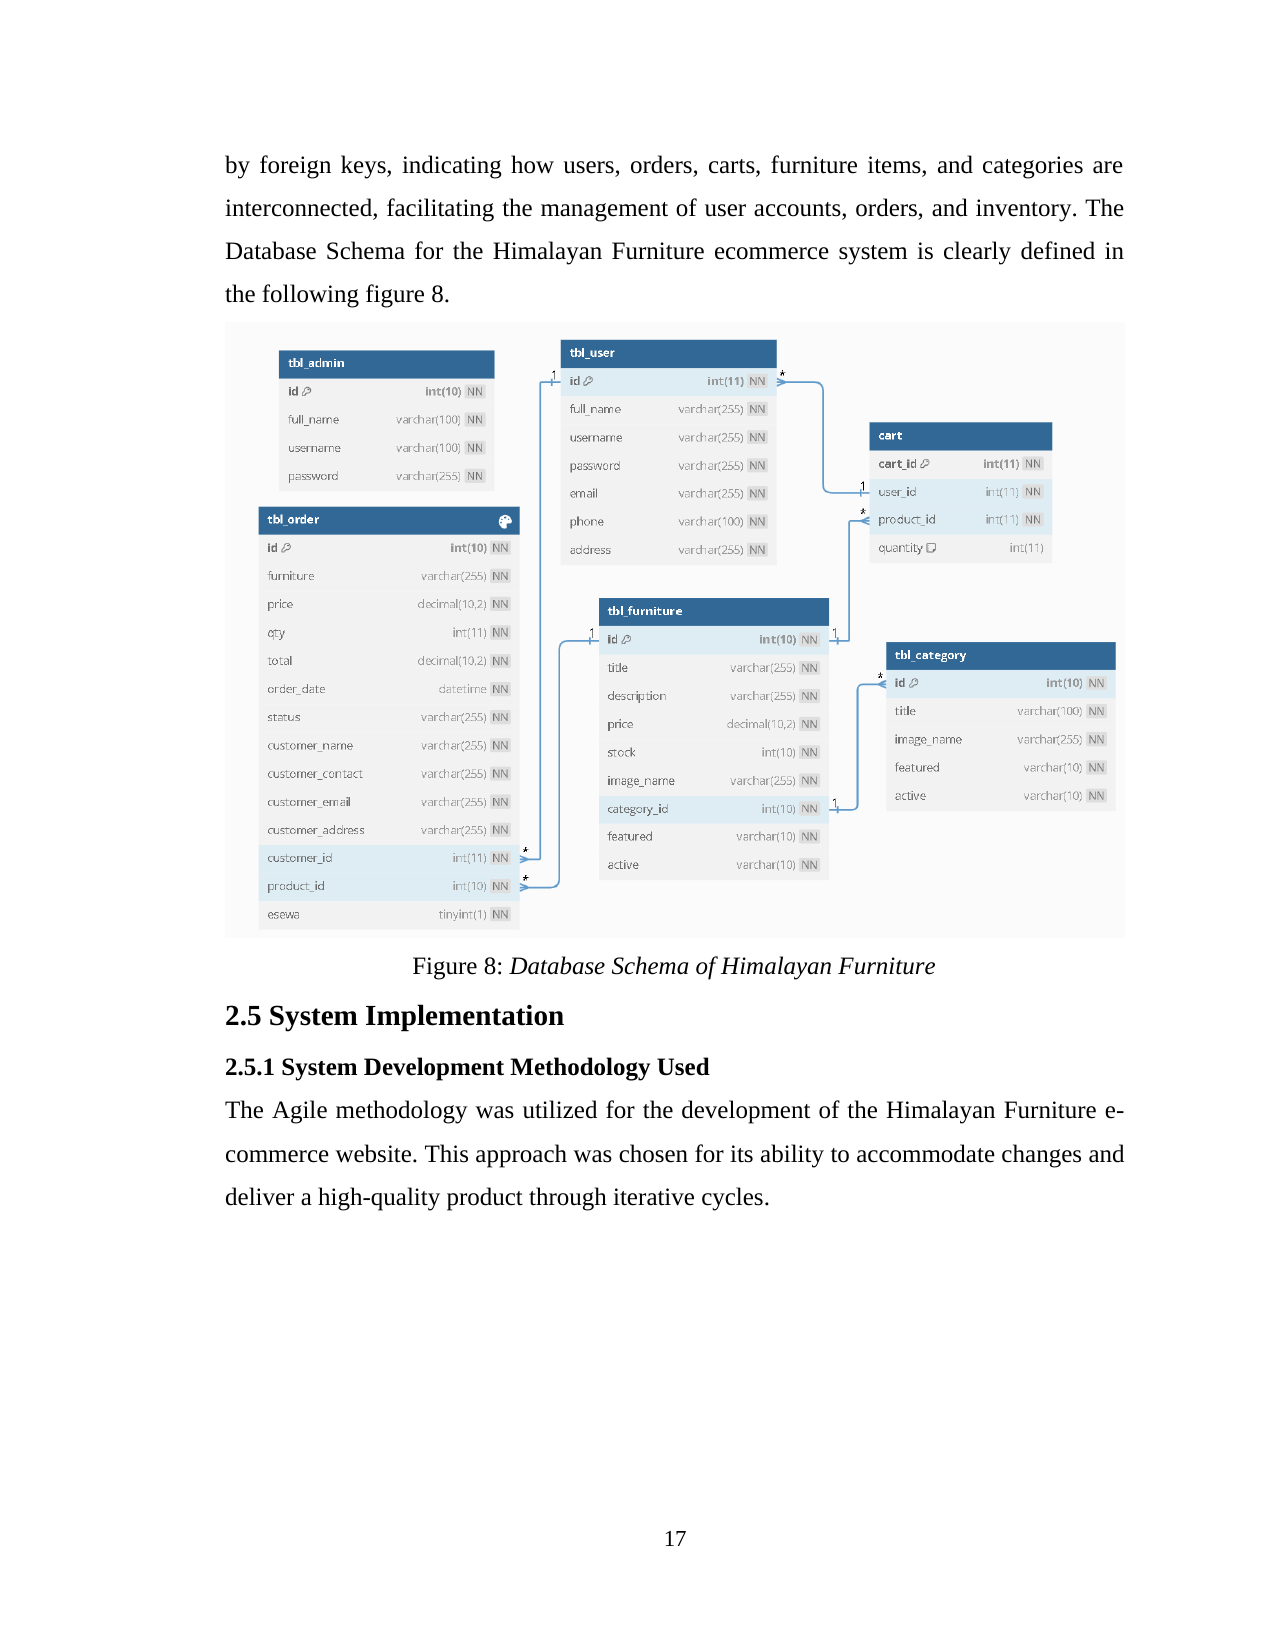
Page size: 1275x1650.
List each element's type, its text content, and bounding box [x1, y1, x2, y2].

text Figure 8: Database Schema of Himalayan Furniture [225, 951, 1125, 979]
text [225, 150, 1125, 308]
text The Agile methodology was utilized for the development of the Himalayan Furniture e-commerce website. This approach was chosen for its ability to accommodate changes and deliver a high-quality product through iterative cycles. [225, 1096, 1125, 1211]
picture [225, 322, 1125, 938]
subtitle 2.5.1 System Development Methodology Used [225, 1052, 1125, 1081]
subtitle 2.5 System Implementation [225, 998, 1125, 1032]
